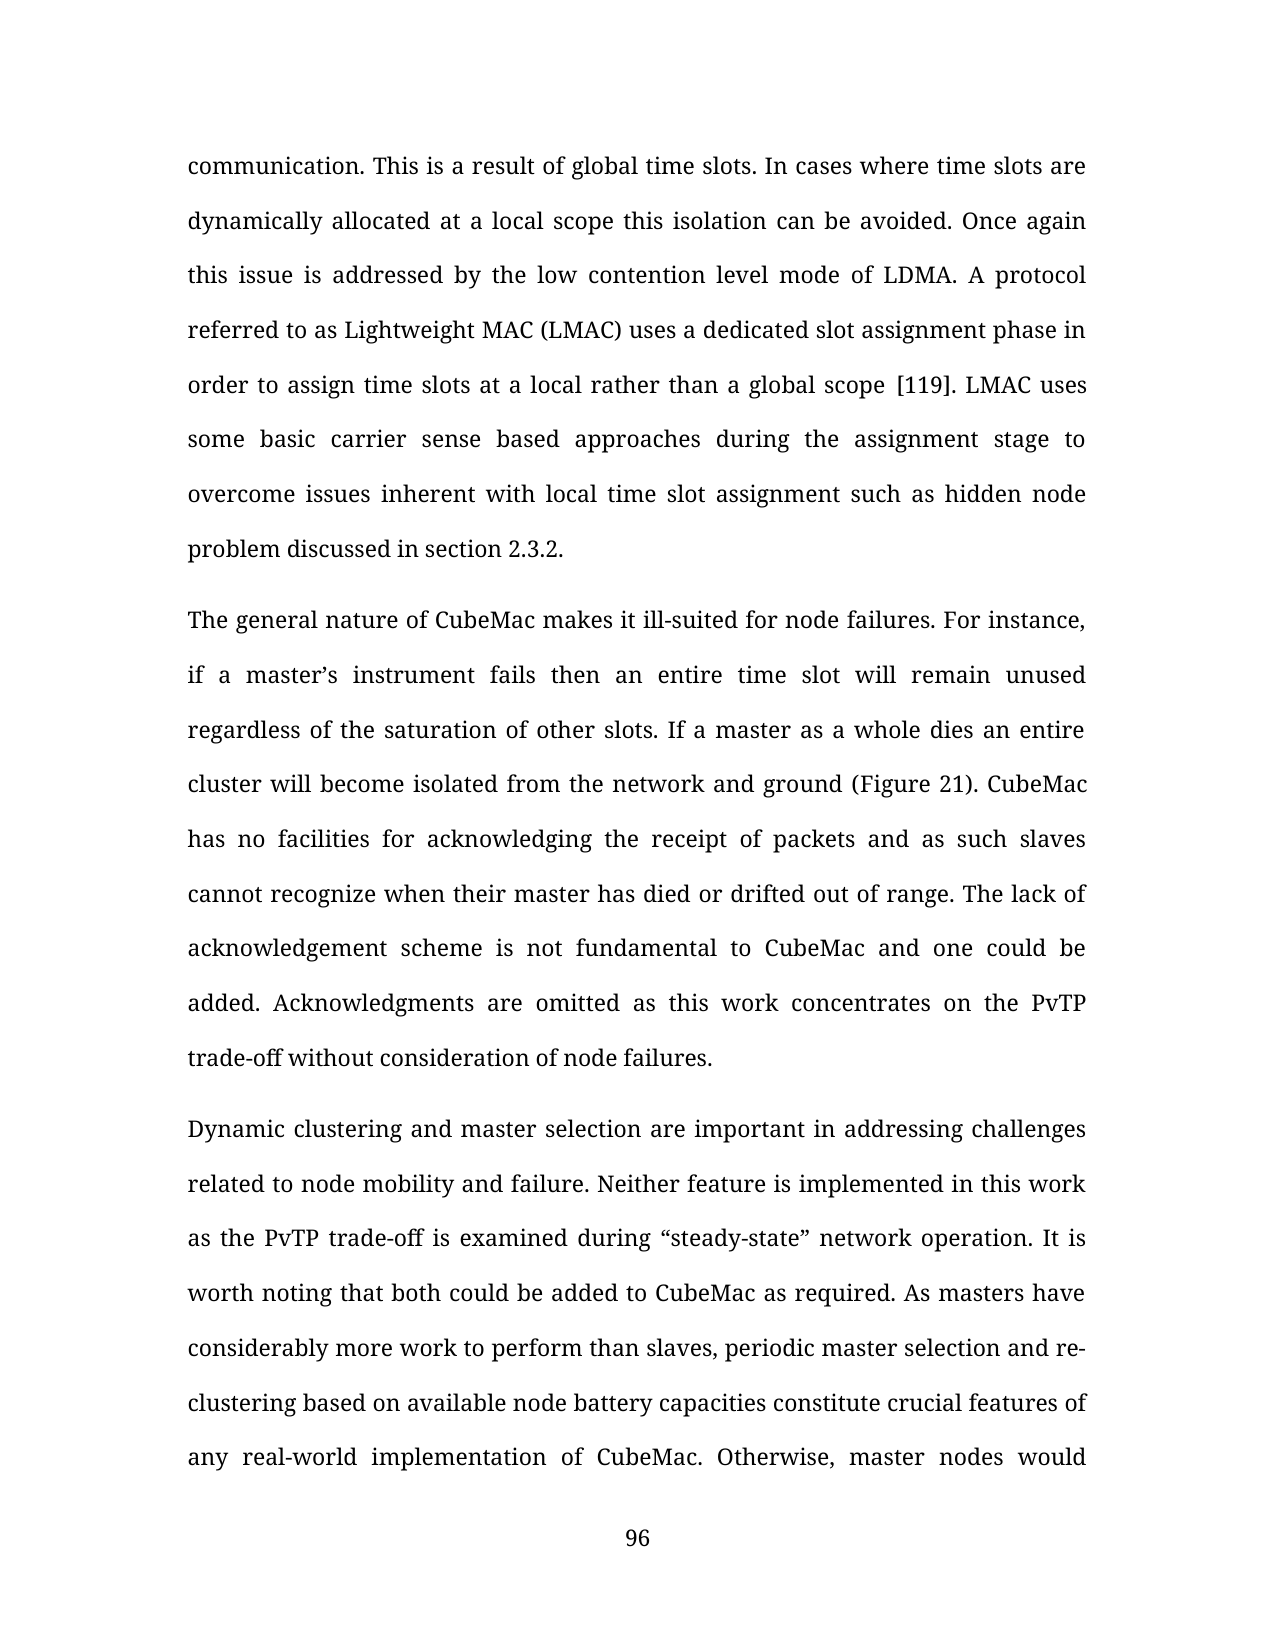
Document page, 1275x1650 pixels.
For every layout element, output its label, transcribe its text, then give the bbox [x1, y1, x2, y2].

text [187, 1113, 1087, 1472]
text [187, 150, 1087, 564]
text The general nature of CubeMac makes it ill-suited for node failures. For instance, if a master’s instrument fails then an entire time slot will remain unused regardless of the saturation of other slots. If a master as a whole dies an entire cluster will become isolated from the network and ground (Figure 21). CubeMac has no facilities for acknowledging the receipt of packets and as such slaves cannot recognize when their master has died or drifted out of range. The lack of acknowledgement scheme is not fundamental to CubeMac and one could be added. Acknowledgments are omitted as this work concentrates on the PvTP trade-off without consideration of node failures. [187, 604, 1087, 1073]
